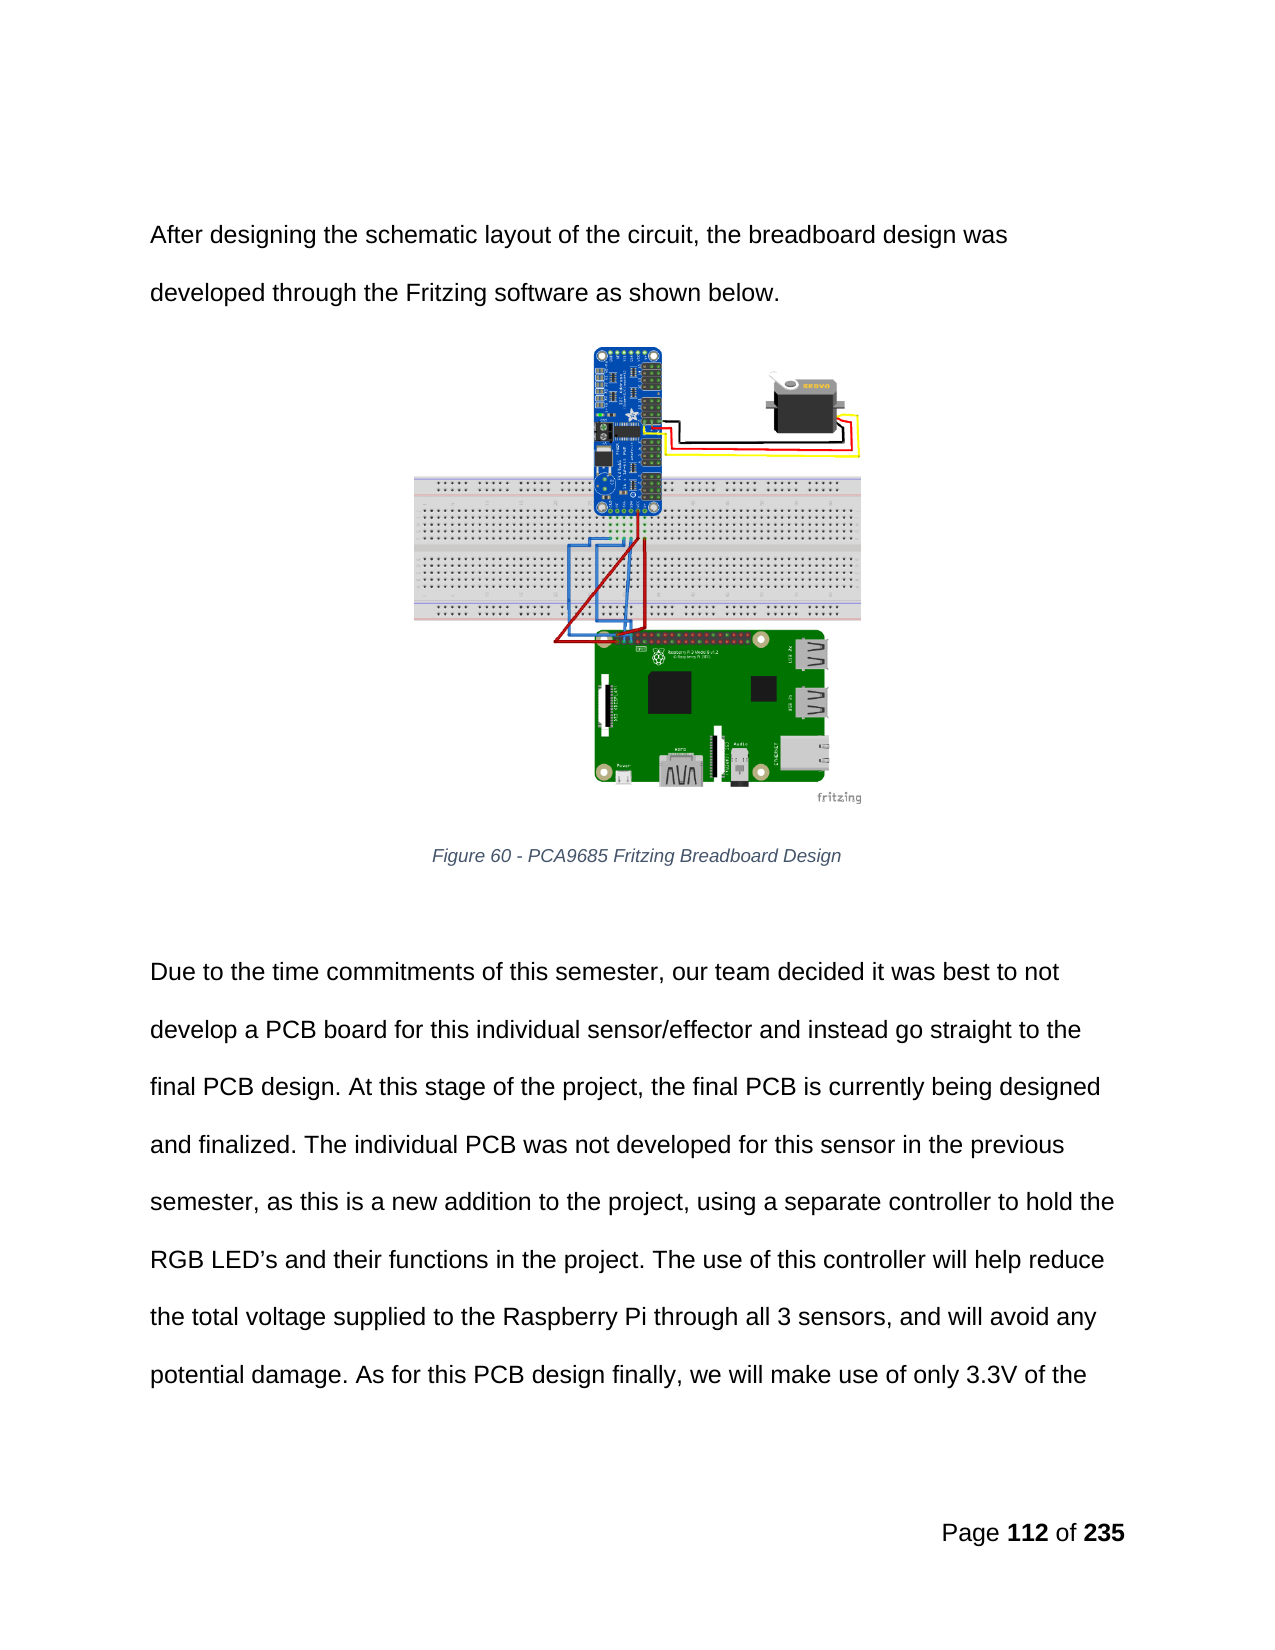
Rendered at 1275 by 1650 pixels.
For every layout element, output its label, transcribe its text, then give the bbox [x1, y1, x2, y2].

text After designing the schematic layout of the circuit, the breadboard design was developed through the Fritzing software as shown below. [150, 220, 1125, 306]
picture [414, 347, 861, 804]
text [150, 957, 1125, 1388]
text Figure 60 - PCA9685 Fritzing Breadboard Design [150, 845, 1125, 866]
